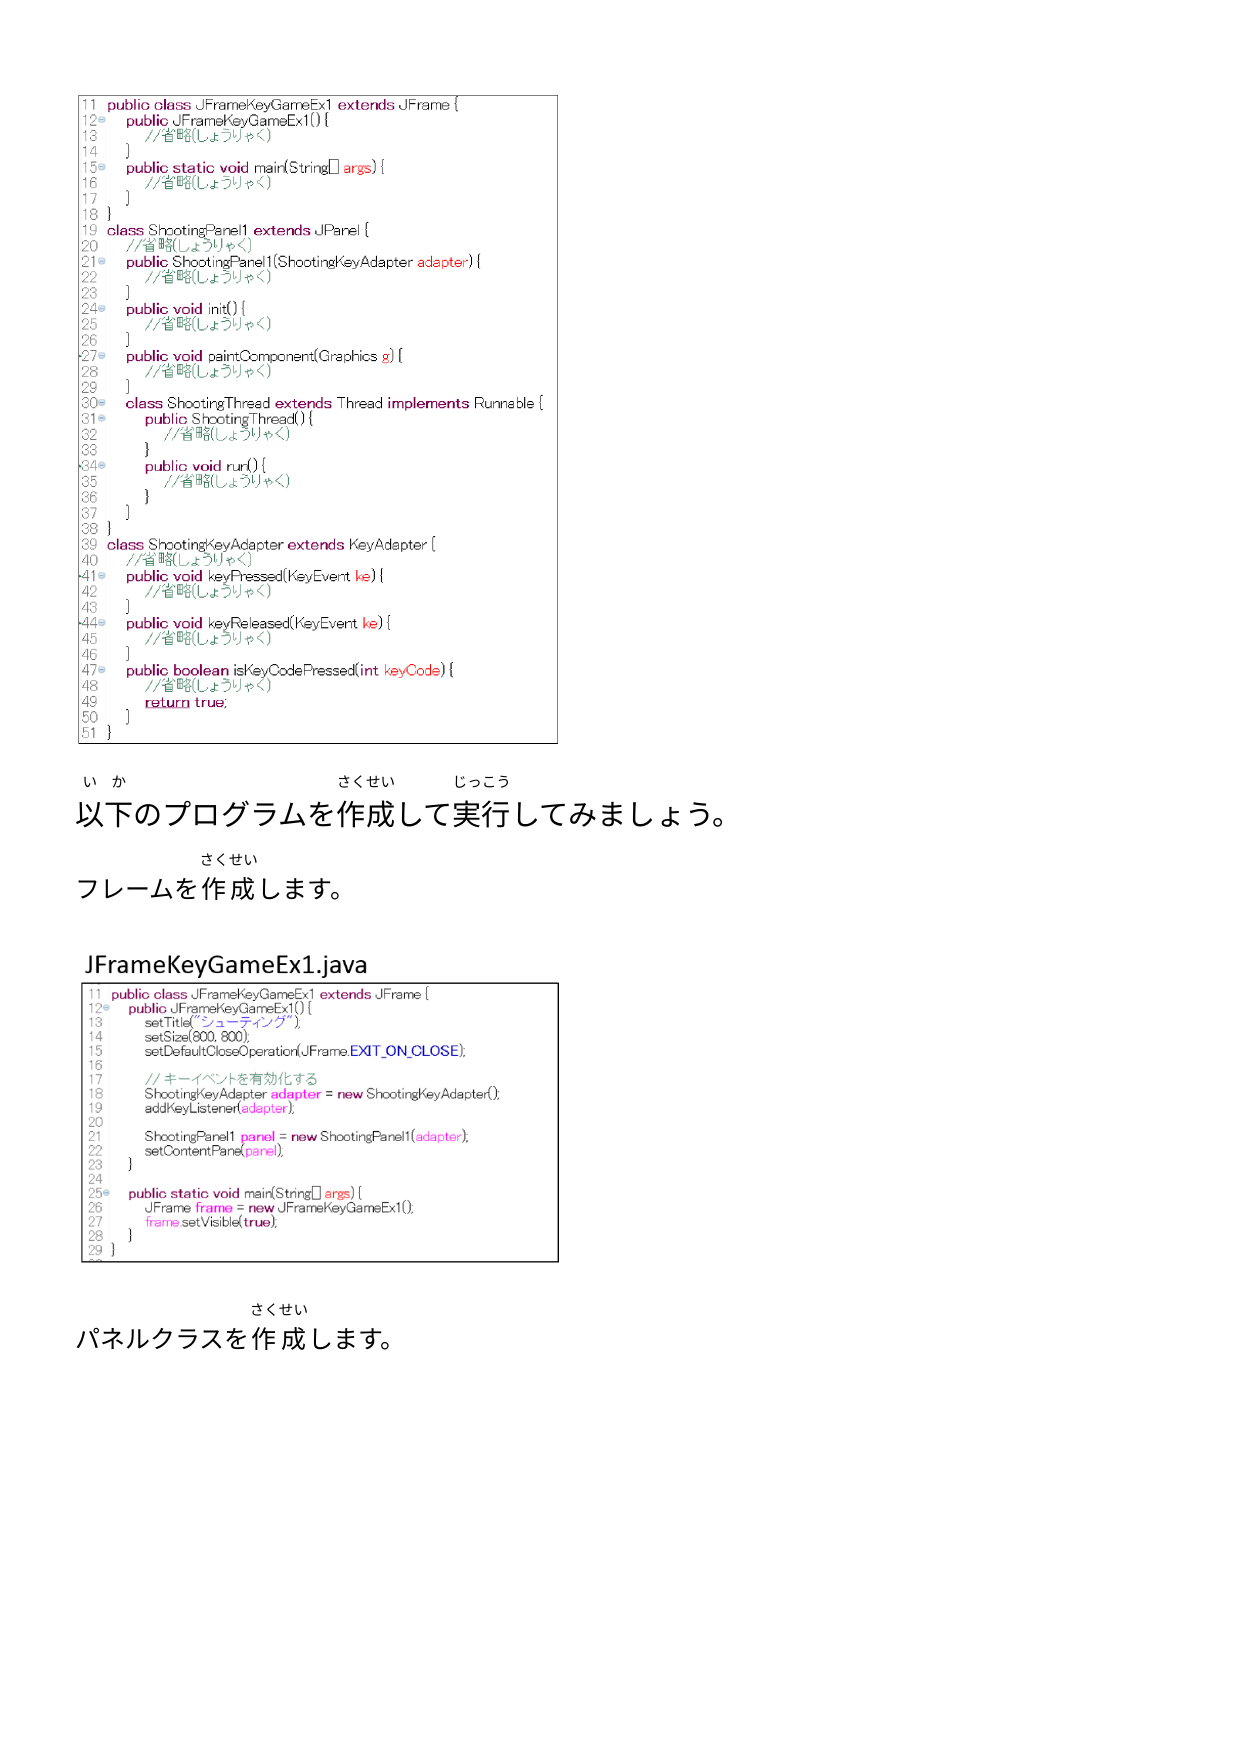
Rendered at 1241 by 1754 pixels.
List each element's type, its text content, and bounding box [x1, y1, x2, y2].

text パネルクラスをします。 [75, 1289, 1165, 1364]
text フレームをします。 [75, 839, 1165, 914]
text のプログラムをしてしてみましょう。 [75, 764, 1165, 839]
picture [75, 89, 561, 748]
picture [75, 952, 572, 1271]
